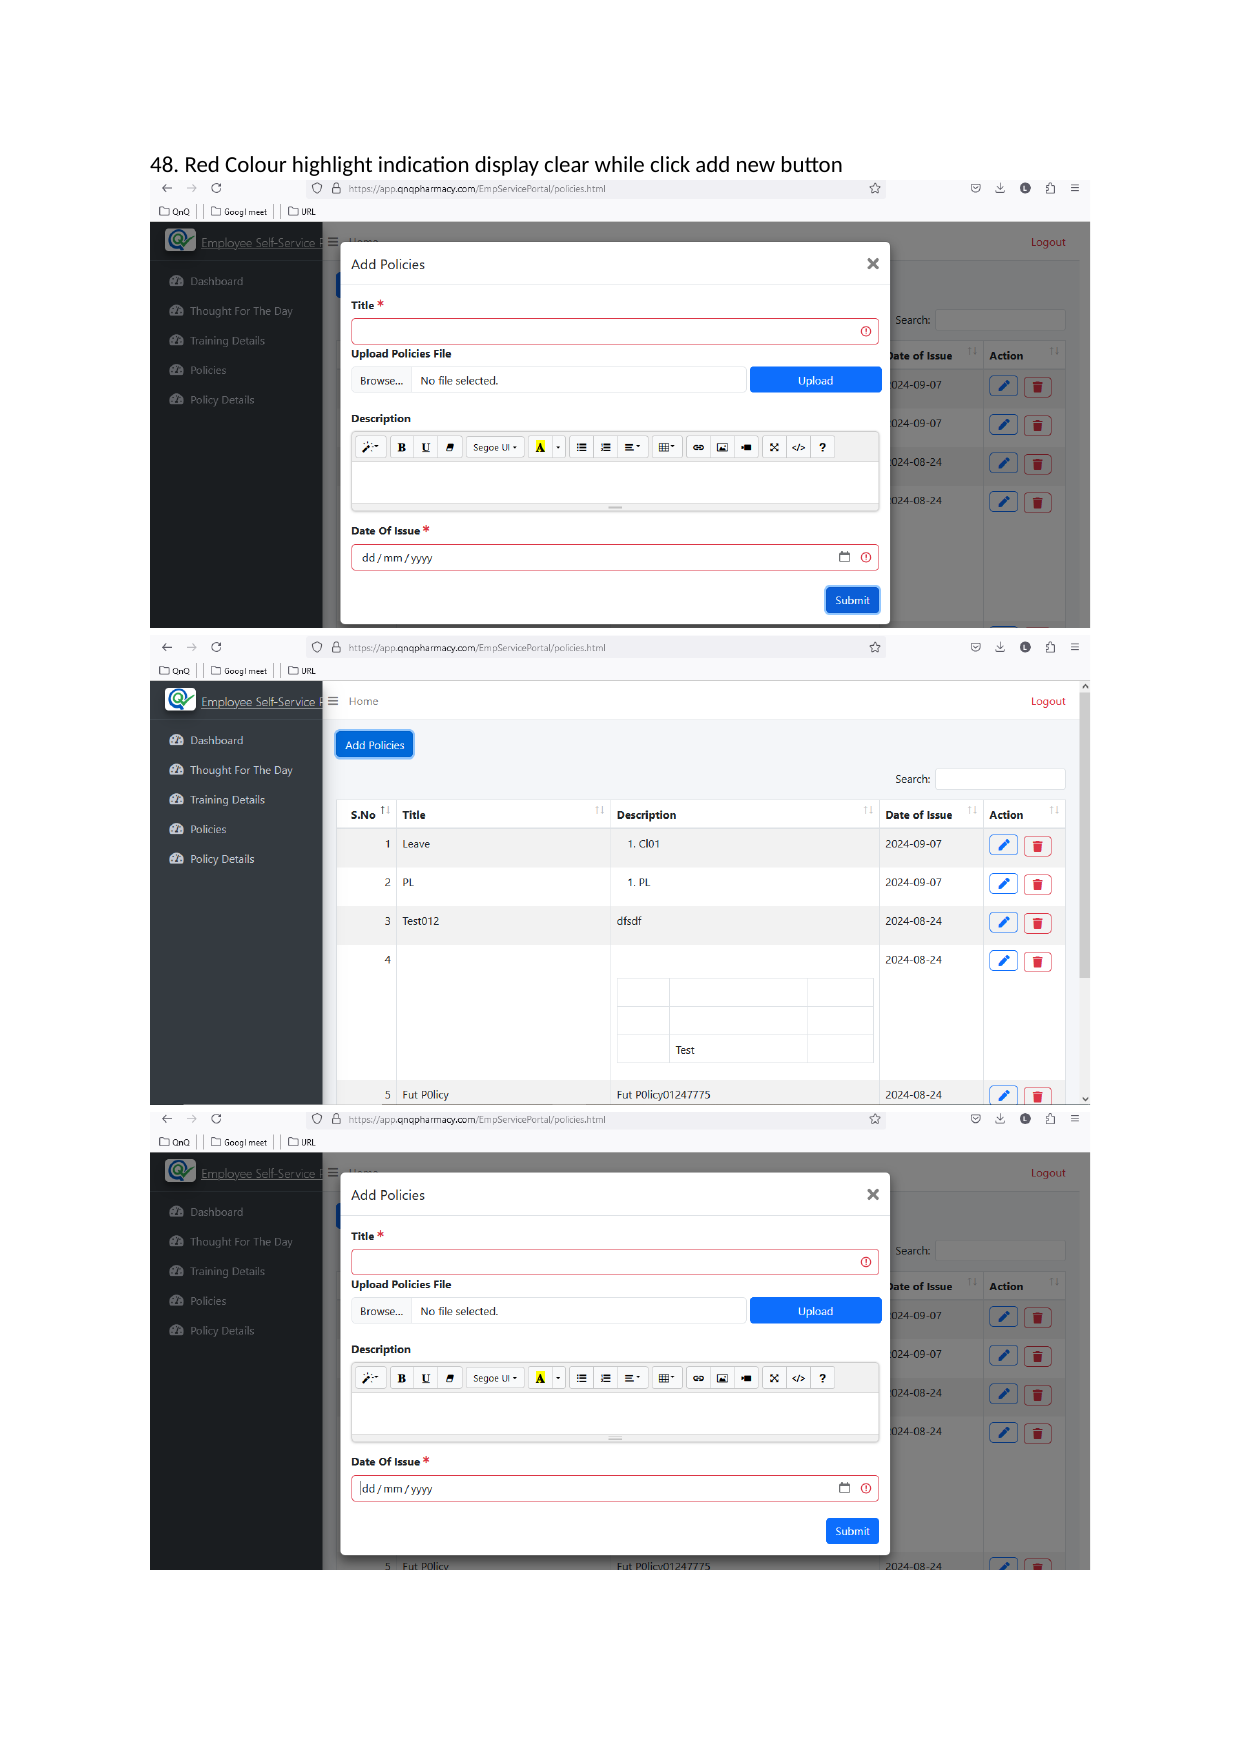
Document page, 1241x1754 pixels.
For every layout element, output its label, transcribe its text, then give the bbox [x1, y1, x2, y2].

picture [150, 1112, 1091, 1570]
text 48. Red Colour highlight indication display clear while click add new button [150, 150, 1090, 180]
picture [150, 635, 1091, 1105]
picture [150, 180, 1091, 628]
